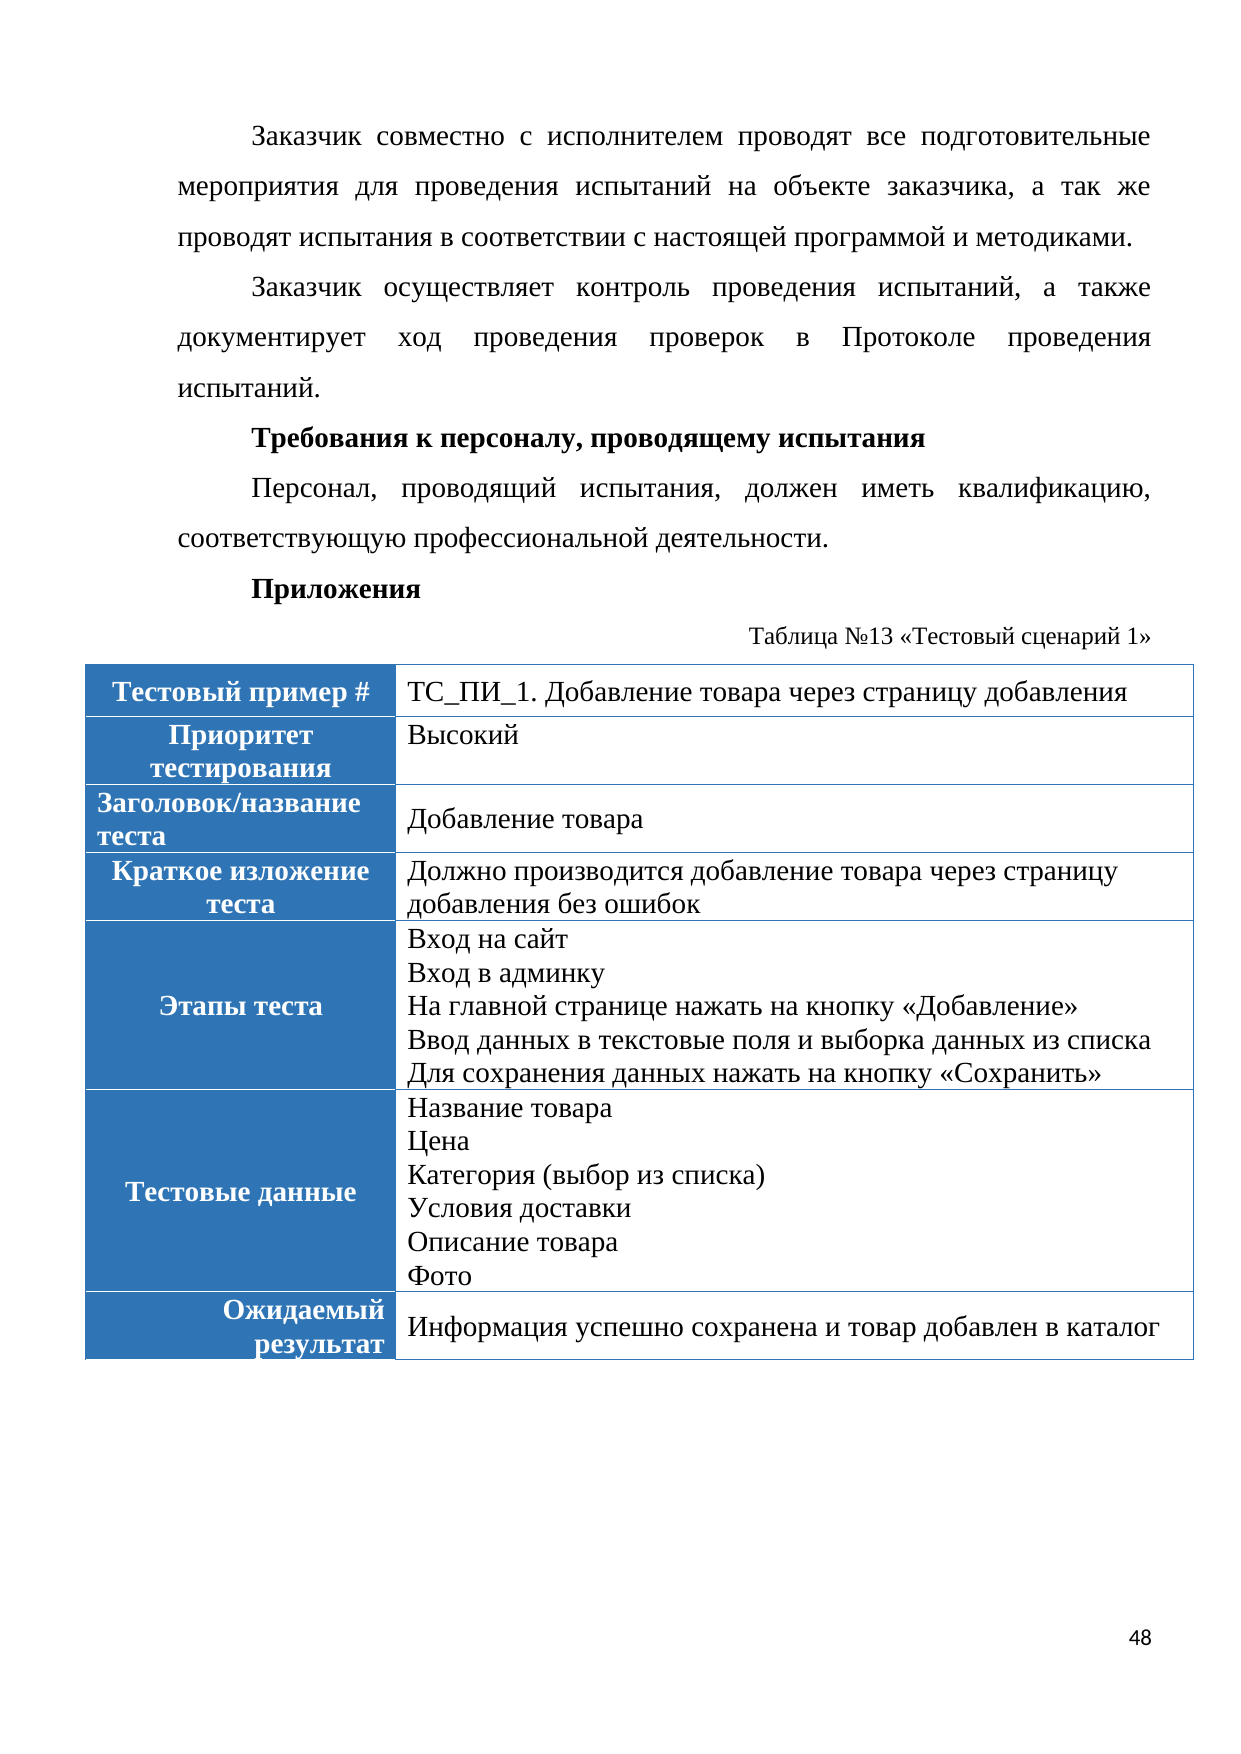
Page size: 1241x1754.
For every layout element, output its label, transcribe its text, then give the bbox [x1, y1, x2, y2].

table_cell Этапы теста [86, 921, 395, 1089]
table_cell Добавление товара [396, 785, 1193, 852]
text Таблица №13 «Тестовый сценарий 1» [177, 621, 1152, 650]
table_cell Высокий [396, 717, 1193, 784]
text Заказчик осуществляет контроль проведения испытаний, а также документирует ход проведения проверок в Протоколе проведения испытаний. [177, 269, 1152, 403]
table_cell Краткое изложение теста [86, 853, 395, 920]
text Персонал, проводящий испытания, должен иметь квалификацию, соответствующую профессиональной деятельности. [177, 470, 1152, 554]
table_cell Заголовок/название теста [86, 785, 395, 852]
table_cell Приоритет тестирования [86, 717, 395, 784]
text Заказчик совместно с исполнителем проводят все подготовительные мероприятия для проведения испытаний на объекте заказчика, а так же проводят испытания в соответствии с настоящей программой и методиками. [177, 118, 1152, 252]
table_header ТС_ПИ_1. Добавление товара через страницу добавления [396, 665, 1193, 716]
table_cell Вход на сайт Вход в админку На главной странице нажать на кнопку «Добавление» Ввод данных в текстовые поля и выборка данных из списка Для сохранения данных нажать на кнопку «Сохранить» [396, 921, 1193, 1089]
text Приложения [177, 571, 1152, 604]
table_cell Тестовые данные [86, 1090, 395, 1291]
table_cell Ожидаемый результат [86, 1292, 395, 1359]
table_cell Должно производится добавление товара через страницу добавления без ошибок [396, 853, 1193, 920]
table_cell Название товара Цена Категория (выбор из списка) Условия доставки Описание товара Фото [396, 1090, 1193, 1291]
text Требования к персоналу, проводящему испытания [177, 420, 1152, 453]
table_header Тестовый пример # [86, 665, 395, 716]
table_cell Информация успешно сохранена и товар добавлен в каталог [396, 1292, 1193, 1359]
